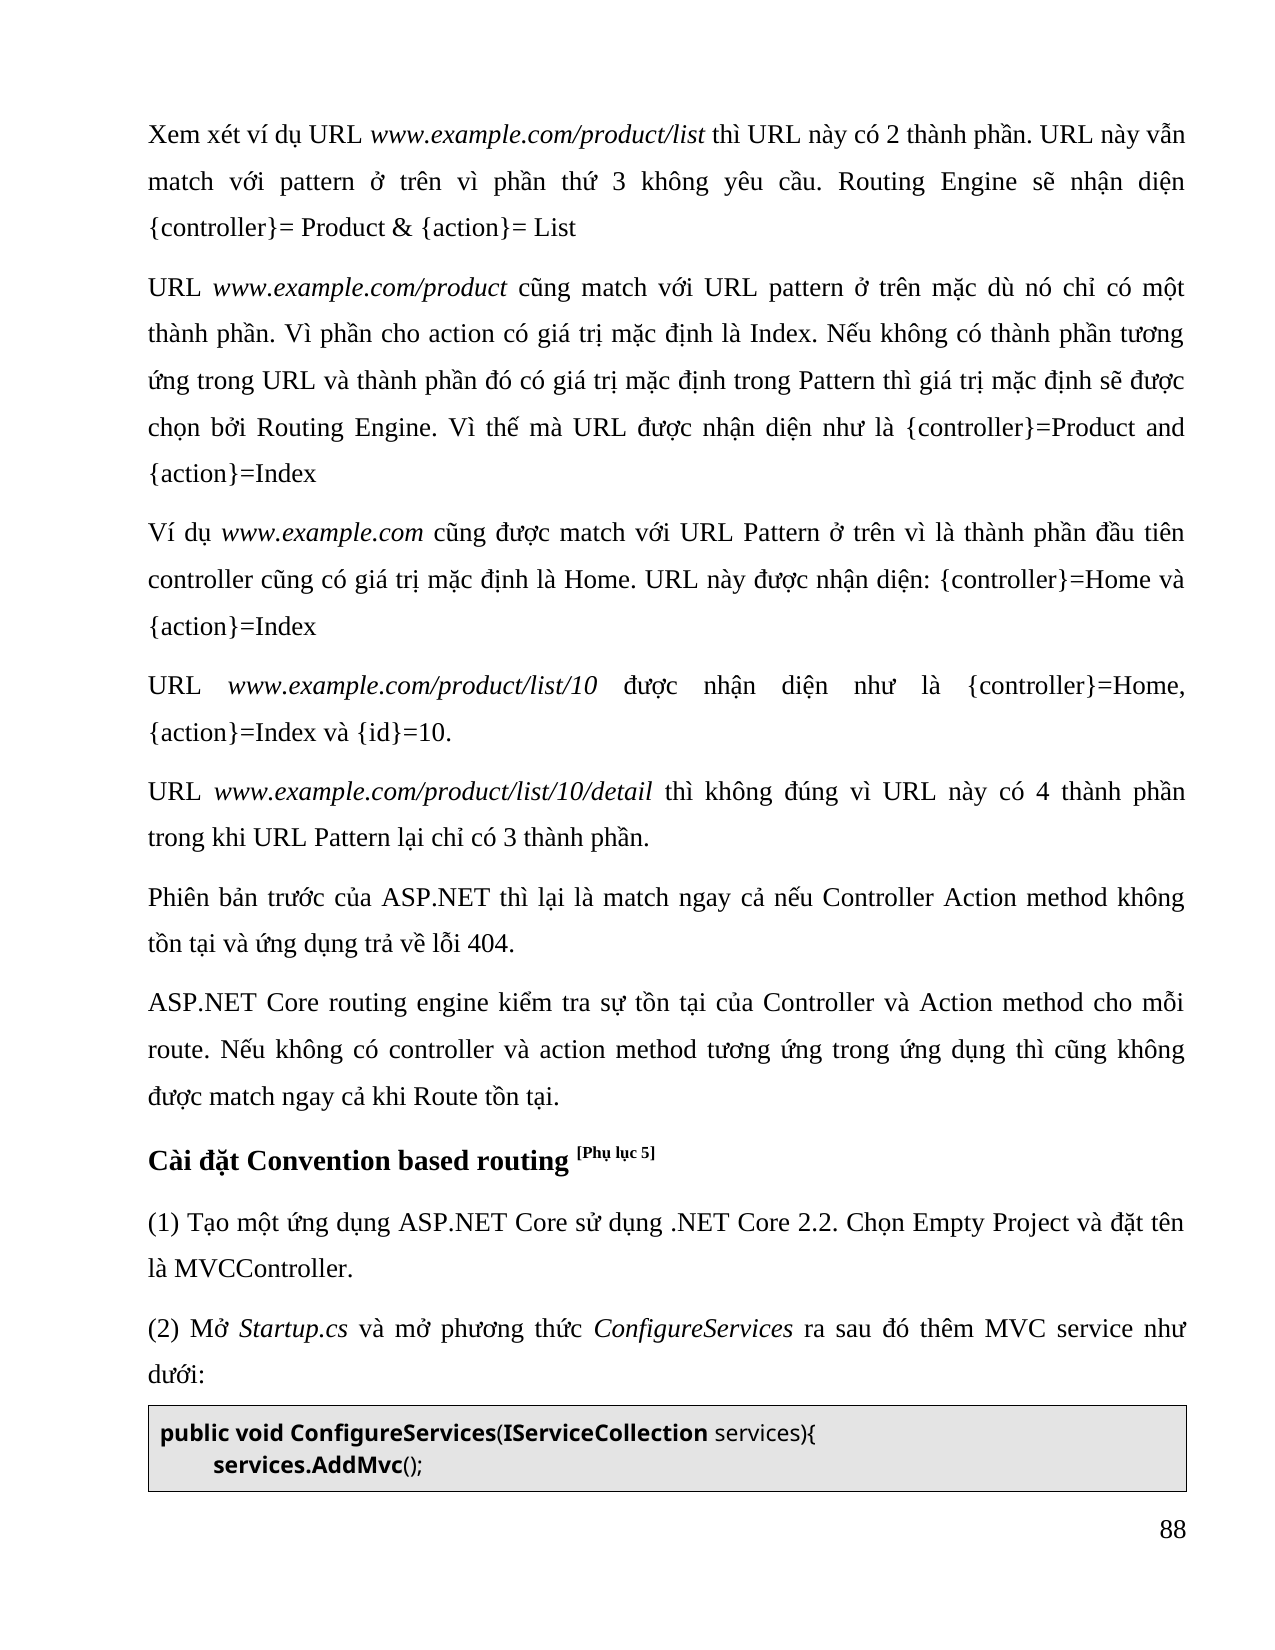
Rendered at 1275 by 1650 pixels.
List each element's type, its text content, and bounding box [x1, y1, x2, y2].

text URL www.example.com/product cũng match với URL pattern ở trên mặc dù nó chỉ có một thành phần. Vì phần cho action có giá trị mặc định là Index. Nếu không có thành phần tương ứng trong URL và thành phần đó có giá trị mặc định trong Pattern thì giá trị mặc định sẽ được chọn bởi Routing Engine. Vì thế mà URL được nhận diện như là {controller}=Product and {action}=Index [148, 271, 1186, 488]
text Xem xét ví dụ URL www.example.com/product/list thì URL này có 2 thành phần. URL này vẫn match với pattern ở trên vì phần thứ 3 không yêu cầu. Routing Engine sẽ nhận diện {controller}= Product & {action}= List [148, 118, 1186, 243]
text (2) Mở Startup.cs và mở phương thức ConfigureServices ra sau đó thêm MVC service như dưới: [148, 1312, 1186, 1389]
text URL www.example.com/product/list/10 được nhận diện như là {controller}=Home, {action}=Index và {id}=10. [148, 669, 1186, 747]
text ASP.NET Core routing engine kiểm tra sự tồn tại của Controller và Action method cho mỗi route. Nếu không có controller và action method tương ứng trong ứng dụng thì cũng không được match ngay cả khi Route tồn tại. [148, 986, 1186, 1111]
text Ví dụ www.example.com cũng được match với URL Pattern ở trên vì là thành phần đầu tiên controller cũng có giá trị mặc định là Home. URL này được nhận diện: {controller}=Home và {action}=Index [148, 516, 1186, 641]
text URL www.example.com/product/list/10/detail thì không đúng vì URL này có 4 thành phần trong khi URL Pattern lại chỉ có 3 thành phần. [148, 775, 1186, 853]
text Phiên bản trước của ASP.NET thì lại là match ngay cả nếu Controller Action method không tồn tại và ứng dụng trả về lỗi 404. [148, 881, 1186, 958]
text (1) Tạo một ứng dụng ASP.NET Core sử dụng .NET Core 2.2. Chọn Empty Project và đặt tên là MVCController. [148, 1206, 1186, 1284]
subtitle Cài đặt Convention based routing [Phụ lục 5] [148, 1143, 1186, 1177]
table_header public void ConfigureServices(IServiceCollection services){ services.AddMvc(); } [149, 1406, 1186, 1491]
